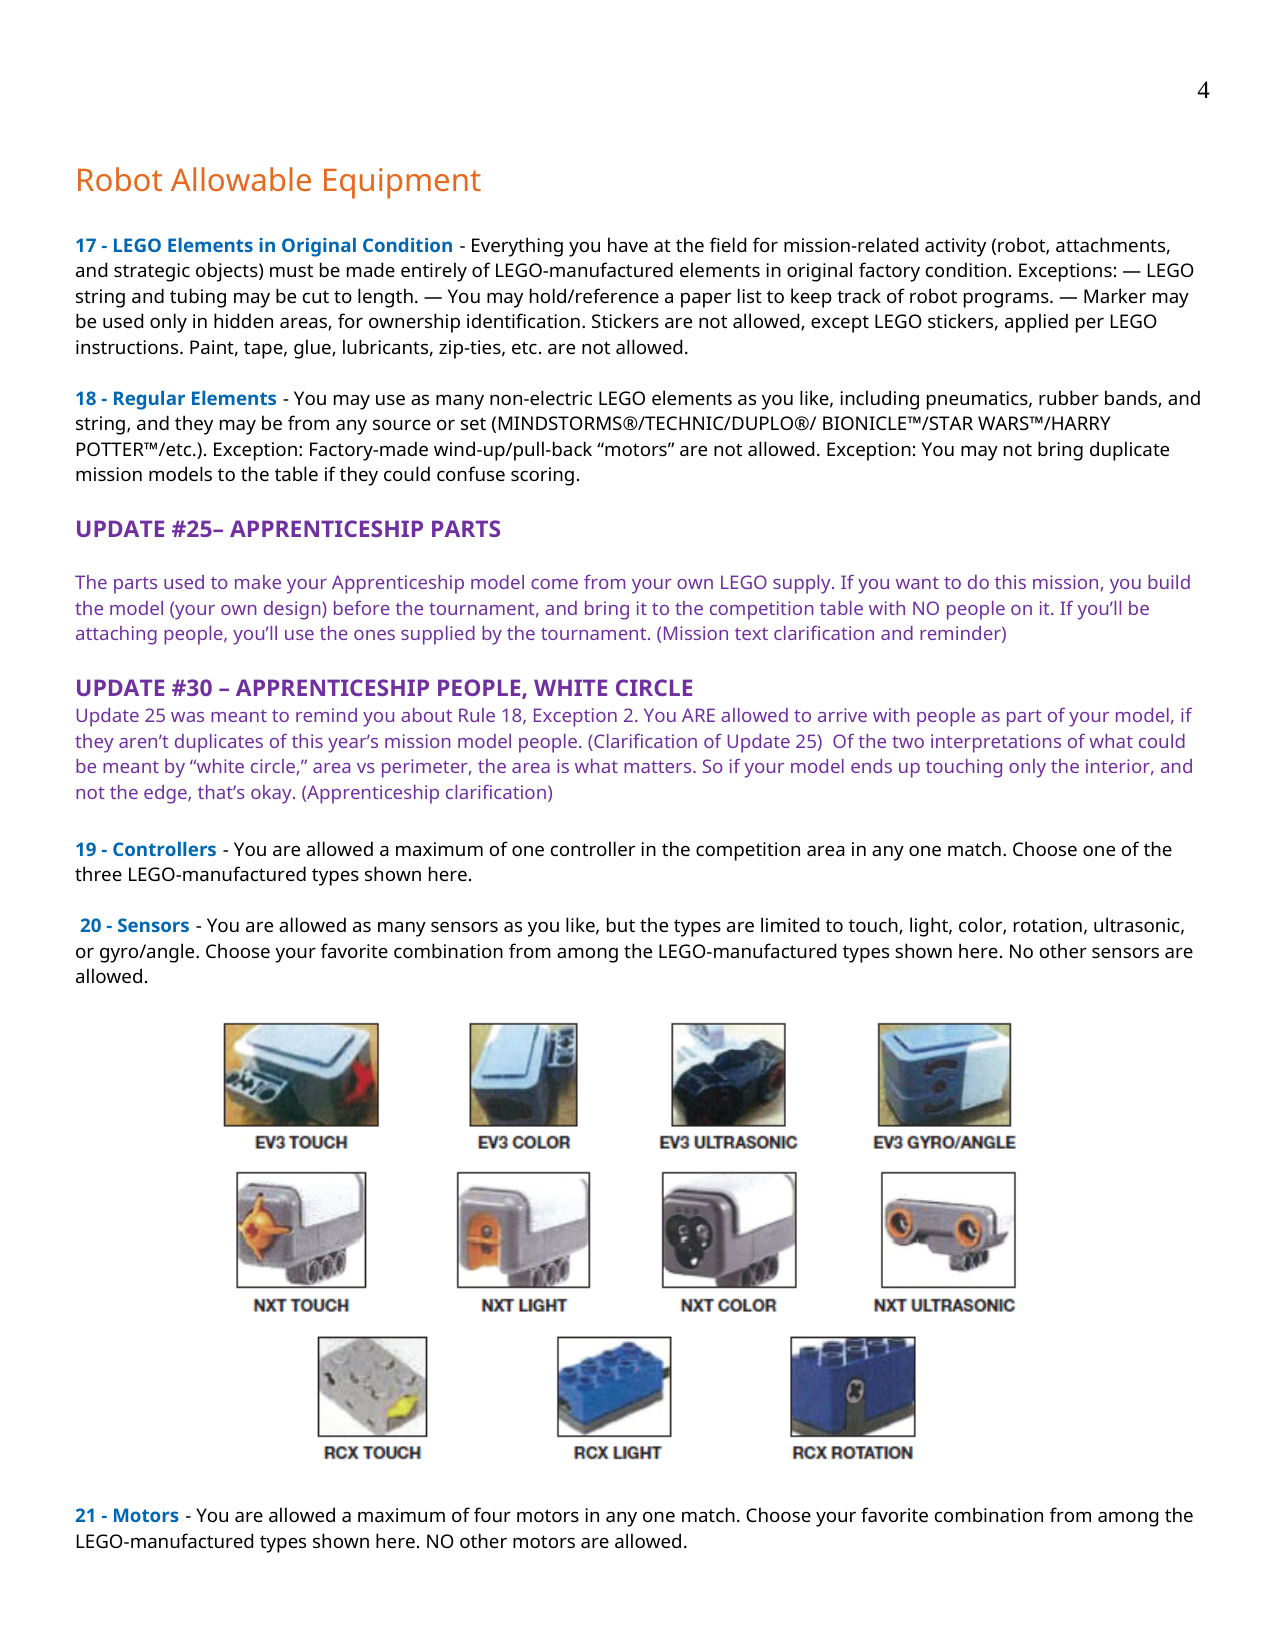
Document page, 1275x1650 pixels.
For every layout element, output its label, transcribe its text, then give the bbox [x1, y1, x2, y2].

text Update 25 was meant to remind you about Rule 18, Exception 2. You ARE allowed to arrive with people as part of your model, if they aren’t duplicates of this year’s mission model people. (Clarification of Update 25) Of the two interpretations of what could be meant by “white circle,” area vs perimeter, the area is what matters. So if your model ends up touching only the interior, and not the edge, that’s okay. (Apprenticeship clarification) [75, 703, 1209, 805]
text The parts used to make your Apprenticeship model come from your own LEGO supply. If you want to do this mission, you build the model (your own design) before the tournament, and bring it to the competition table with NO people on it. If you’ll be attaching people, you’ll use the ones supplied by the tournament. (Mission text clarification and reminder) [75, 569, 1209, 646]
text 18 - Regular Elements - You may use as many non-electric LEGO elements as you like, including pneumatics, rubber bands, and string, and they may be from any source or set (MINDSTORMS®/TECHNIC/DUPLO®/ BIONICLE™/STAR WARS™/HARRY POTTER™/etc.). Exception: Factory-made wind-up/pull-back “motors” are not allowed. Exception: You may not bring duplicate mission models to the table if they could confuse scoring. [75, 385, 1209, 487]
text 17 - LEGO Elements in Original Condition - Everything you have at the field for mission-related activity (robot, attachments, and strategic objects) must be made entirely of LEGO-manufactured elements in original factory condition. Exceptions: — LEGO string and tubing may be cut to length. — You may hold/reference a paper list to keep track of robot programs. — Marker may be used only in hidden areas, for ownership identification. Stickers are not allowed, except LEGO stickers, applied per LEGO instructions. Paint, tape, glue, lubricants, zip-ties, etc. are not allowed. [75, 232, 1209, 359]
text Robot Allowable Equipment [75, 158, 1209, 201]
picture [221, 1014, 1063, 1478]
text UPDATE #25– APPRENTICESHIP PARTS [75, 513, 1209, 544]
text UPDATE #30 – APPRENTICESHIP PEOPLE, WHITE CIRCLE [75, 671, 1209, 703]
text 19 - Controllers - You are allowed a maximum of one controller in the competition area in any one match. Choose one of the three LEGO-manufactured types shown here. [75, 836, 1209, 887]
text 20 - Sensors - You are allowed as many sensors as you like, but the types are limited to touch, light, color, rotation, ultrasonic, or gyro/angle. Choose your favorite combination from among the LEGO-manufactured types shown here. No other sensors are allowed. [75, 913, 1209, 989]
text 21 - Motors - You are allowed a maximum of four motors in any one match. Choose your favorite combination from among the LEGO-manufactured types shown here. NO other motors are allowed. [75, 1503, 1209, 1554]
